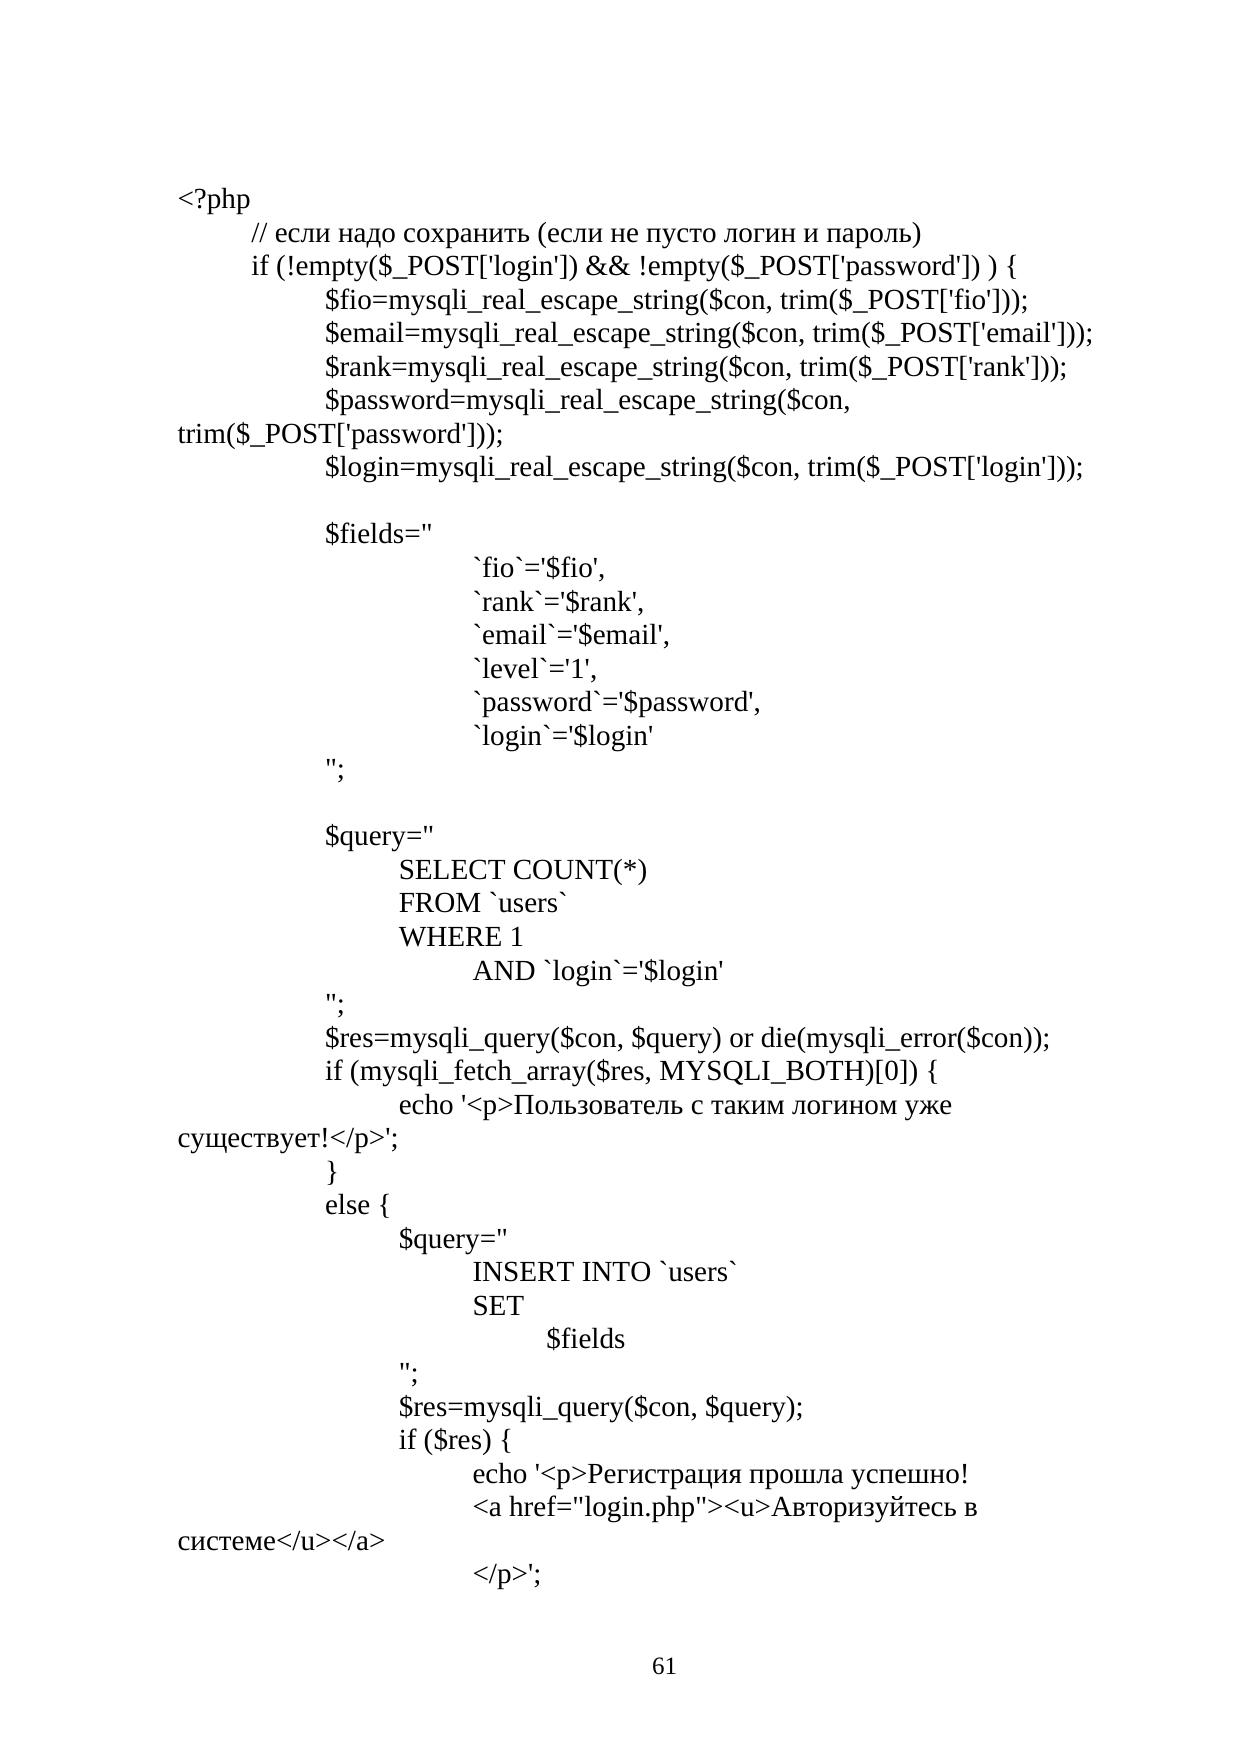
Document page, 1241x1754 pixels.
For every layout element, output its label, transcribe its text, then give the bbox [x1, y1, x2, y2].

text if (!empty($_POST['login']) && !empty($_POST['password']) ) { [177, 248, 1152, 282]
text // если надо сохранить (если не пусто логин и пароль) [177, 215, 1152, 248]
text WHERE 1 [177, 919, 1152, 953]
text echo '<p>Регистрация прошла успешно! [177, 1456, 1152, 1489]
text if (mysqli_fetch_array($res, MYSQLI_BOTH)[0]) { [177, 1053, 1152, 1087]
text $res=mysqli_query($con, $query); [177, 1389, 1152, 1422]
text $query=" [177, 1221, 1152, 1254]
text AND `login`='$login' [177, 953, 1152, 986]
text SET [177, 1288, 1152, 1322]
text `email`='$email', [177, 617, 1152, 651]
text $query=" [177, 818, 1152, 852]
text FROM `users` [177, 886, 1152, 919]
text `login`='$login' [177, 718, 1152, 751]
text `fio`='$fio', [177, 550, 1152, 584]
text $rank=mysqli_real_escape_string($con, trim($_POST['rank'])); [177, 349, 1152, 382]
text else { [177, 1187, 1152, 1221]
text "; [177, 751, 1152, 785]
text $fio=mysqli_real_escape_string($con, trim($_POST['fio'])); [177, 282, 1152, 315]
text </p>'; [177, 1556, 1152, 1590]
text "; [177, 1355, 1152, 1389]
text echo '<p>Пользователь с таким логином уже существует!</p>'; [177, 1087, 1152, 1154]
text $fields=" [177, 517, 1152, 550]
text `rank`='$rank', [177, 584, 1152, 617]
text "; [177, 986, 1152, 1020]
text SELECT COUNT(*) [177, 852, 1152, 886]
text <a href="login.php"><u>Авторизуйтесь в системе</u></a> [177, 1489, 1152, 1556]
text `level`='1', [177, 651, 1152, 684]
text INSERT INTO `users` [177, 1254, 1152, 1288]
text `password`='$password', [177, 684, 1152, 718]
text $password=mysqli_real_escape_string($con, trim($_POST['password'])); [177, 382, 1152, 449]
text $login=mysqli_real_escape_string($con, trim($_POST['login'])); [177, 449, 1152, 483]
text if ($res) { [177, 1422, 1152, 1456]
text $res=mysqli_query($con, $query) or die(mysqli_error($con)); [177, 1020, 1152, 1053]
text } [177, 1154, 1152, 1187]
text $fields [177, 1322, 1152, 1355]
text <?php [177, 181, 1152, 215]
text $email=mysqli_real_escape_string($con, trim($_POST['email'])); [177, 315, 1152, 349]
